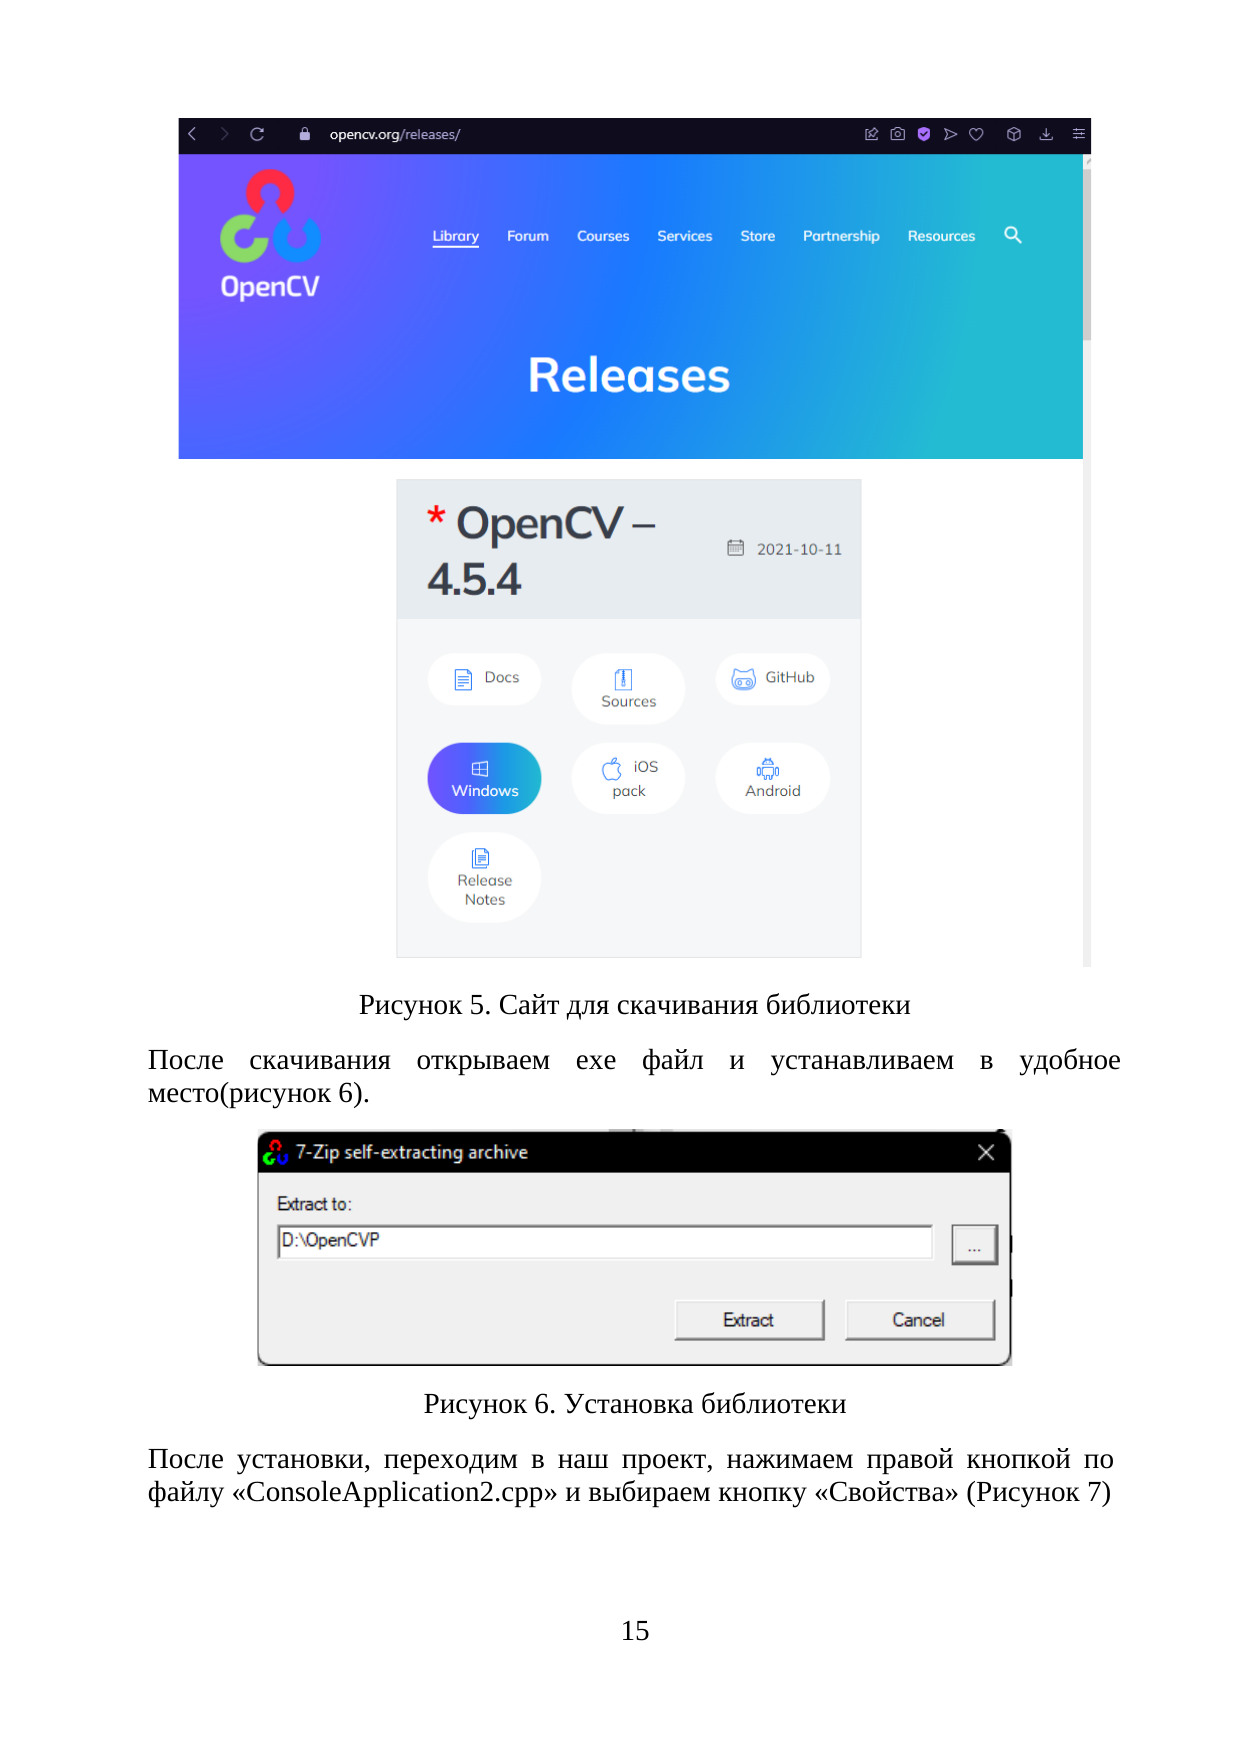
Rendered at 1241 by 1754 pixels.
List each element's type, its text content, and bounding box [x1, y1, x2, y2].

picture [257, 1129, 1013, 1366]
text Рисунок 6. Установка библиотеки [148, 1386, 1122, 1420]
text После установки, переходим в наш проект, нажимаем правой кнопкой по файлу «ConsoleApplication2.cpp» и выбираем кнопку «Свойства» (Рисунок 7) [148, 1441, 1122, 1508]
text Рисунок 5. Сайт для скачивания библиотеки [148, 987, 1122, 1021]
text После скачивания открываем exe файл и устанавливаем в удобное место(рисунок 6). [148, 1042, 1122, 1109]
picture [178, 118, 1092, 967]
